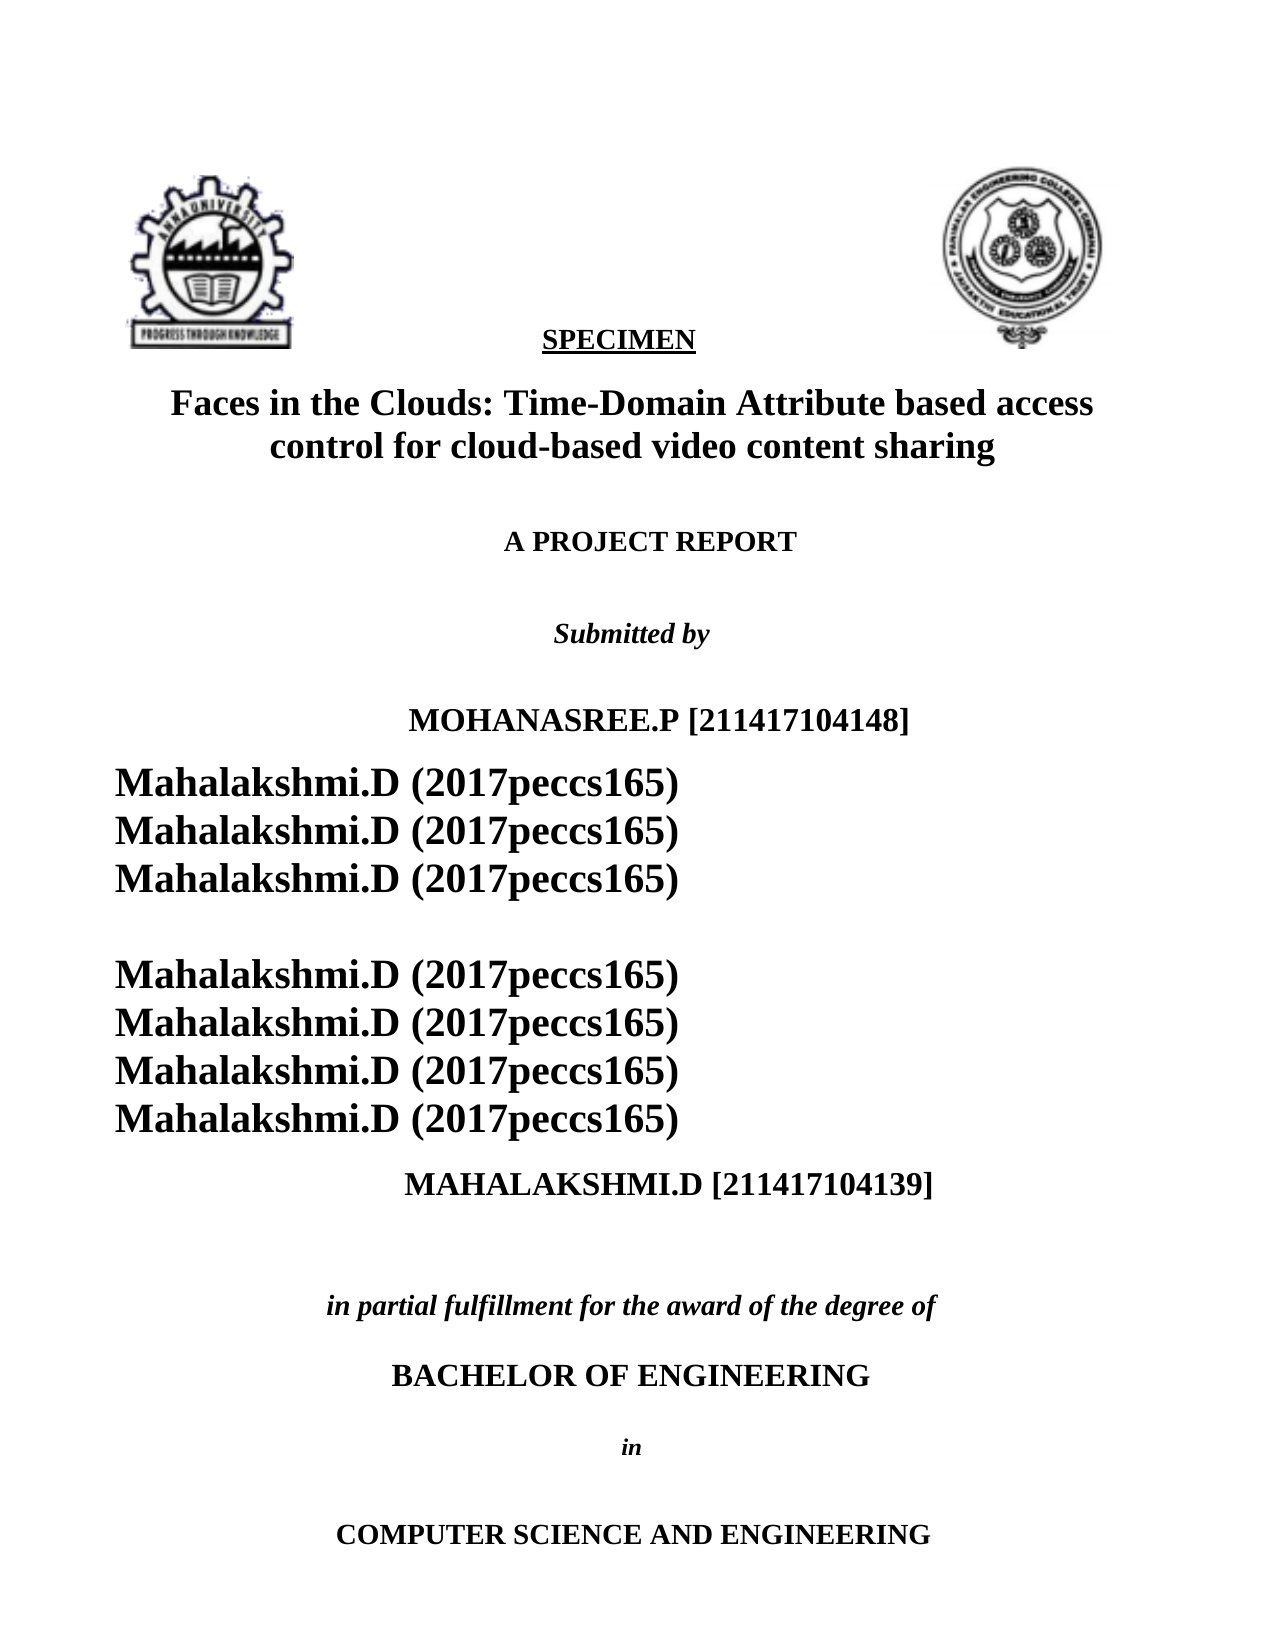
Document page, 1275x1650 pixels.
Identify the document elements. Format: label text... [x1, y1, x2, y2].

text Mahalakshmi.D (2017peccs165) [114, 949, 1150, 997]
subtitle in partial fulfillment for the award of the degree of [325, 1288, 937, 1322]
picture [929, 164, 1117, 349]
text A PROJECT REPORT [309, 524, 991, 557]
text MOHANASREE.P [211417104148] [114, 700, 1148, 738]
text Mahalakshmi.D (2017peccs165) [114, 806, 1150, 854]
text in [309, 1433, 954, 1460]
text Mahalakshmi.D (2017peccs165) [114, 1093, 1150, 1141]
text Mahalakshmi.D (2017peccs165) [114, 758, 1150, 806]
text Faces in the Clouds: Time-Domain Attribute based access control for cloud-based video content sharing [114, 380, 1150, 467]
text COMPUTER SCIENCE AND ENGINEERING [114, 1517, 938, 1550]
text Mahalakshmi.D (2017peccs165) [114, 997, 1150, 1045]
text Submitted by [114, 616, 1148, 649]
text MAHALAKSHMI.D [211417104139] [114, 1164, 1148, 1202]
picture [125, 175, 294, 349]
text Mahalakshmi.D (2017peccs165) [114, 1045, 1150, 1093]
text BACHELOR OF ENGINEERING [309, 1356, 952, 1393]
text Mahalakshmi.D (2017peccs165) [114, 854, 1150, 902]
